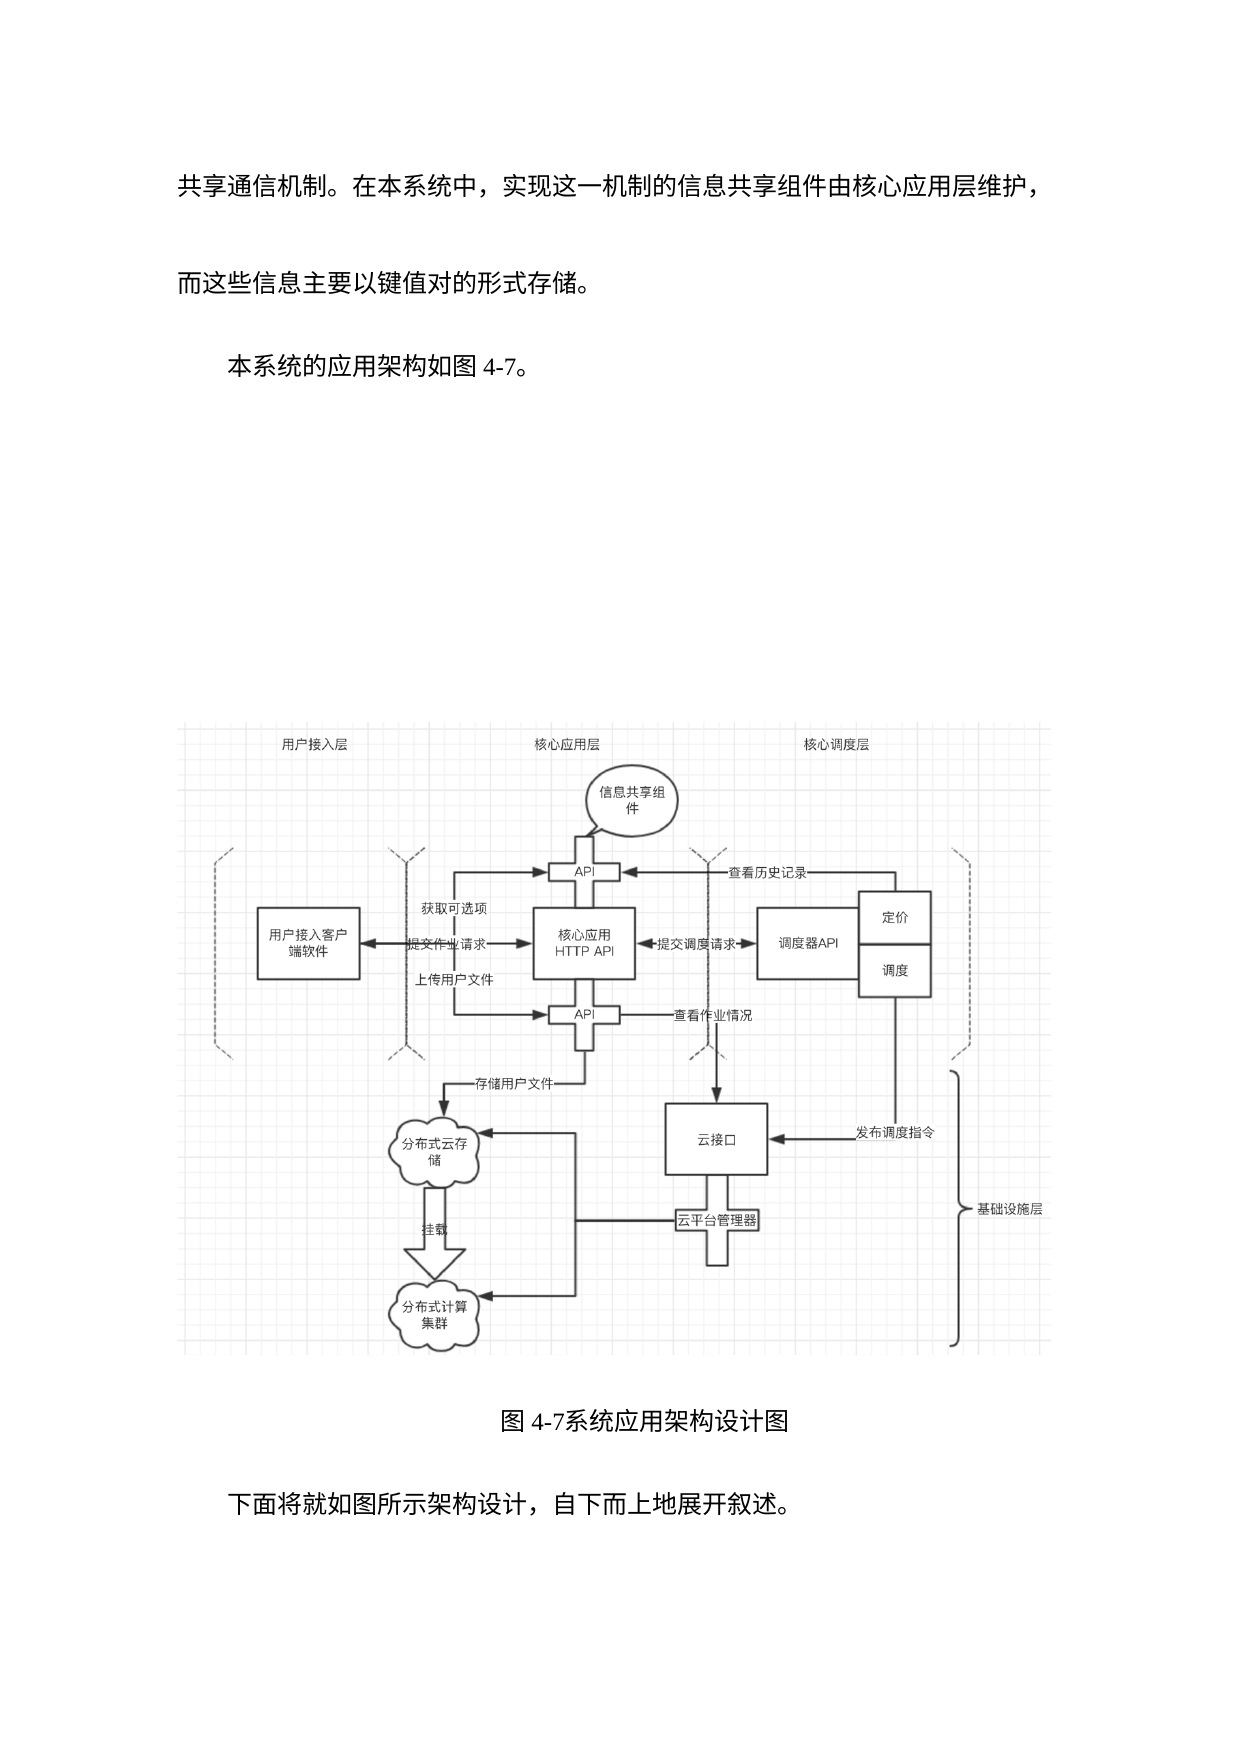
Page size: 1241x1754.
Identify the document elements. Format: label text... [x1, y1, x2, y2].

picture [177, 722, 1052, 1355]
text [177, 152, 1063, 314]
text 下面将就如图所示架构设计，自下而上地展开叙述。 [177, 1470, 1063, 1535]
